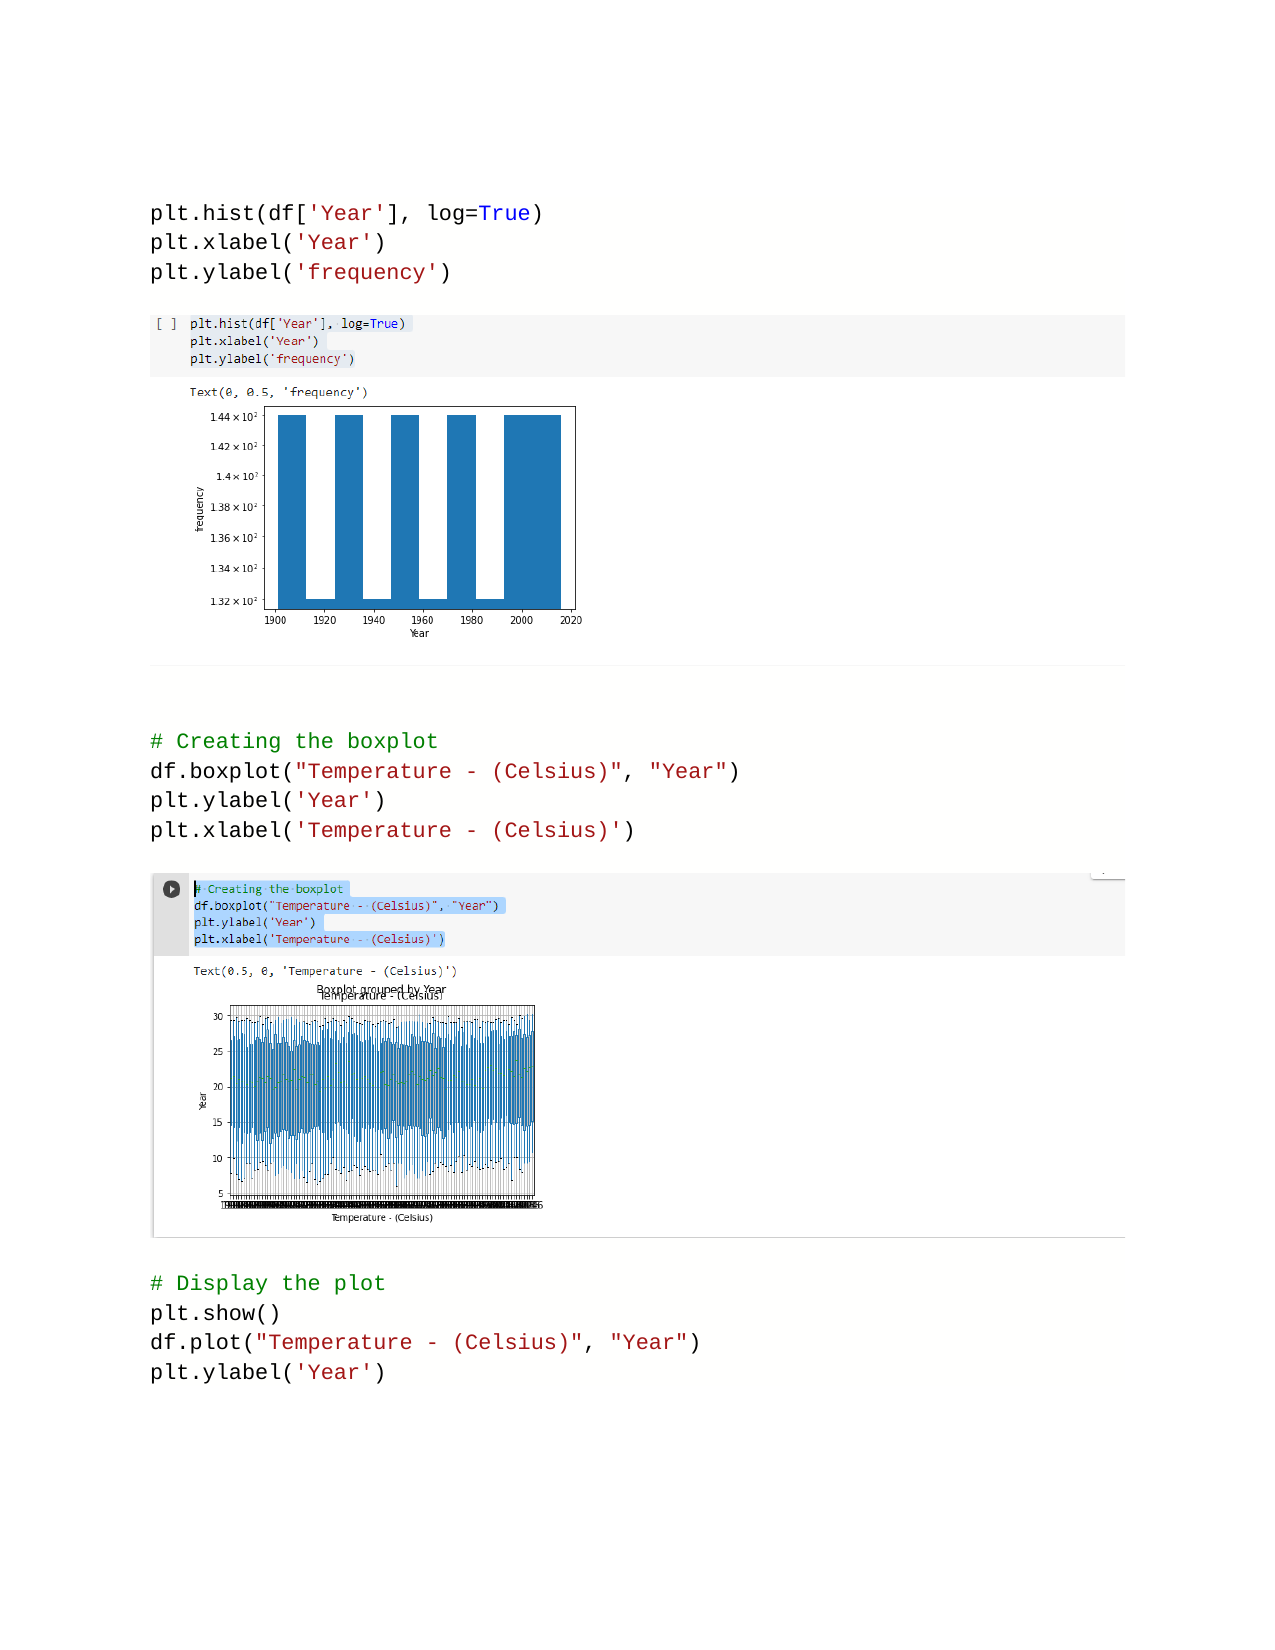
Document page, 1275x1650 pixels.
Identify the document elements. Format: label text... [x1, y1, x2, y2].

text df.plot("Temperature - (Celsius)", "Year") [150, 1326, 1125, 1356]
text # Creating the boxplot [150, 725, 1125, 755]
text plt.ylabel('frequency') [150, 256, 1125, 286]
text # Display the plot [150, 1267, 1125, 1297]
text plt.ylabel('Year') [150, 1356, 1125, 1386]
text plt.xlabel('Temperature - (Celsius)') [150, 814, 1125, 844]
text plt.hist(df['Year'], log=True) [150, 197, 1125, 227]
text plt.ylabel('Year') [150, 785, 1125, 814]
text plt.show() [150, 1297, 1125, 1326]
text df.boxplot("Temperature - (Celsius)", "Year") [150, 755, 1125, 785]
text plt.xlabel('Year') [150, 227, 1125, 256]
picture [150, 315, 1125, 666]
picture [150, 873, 1125, 1238]
